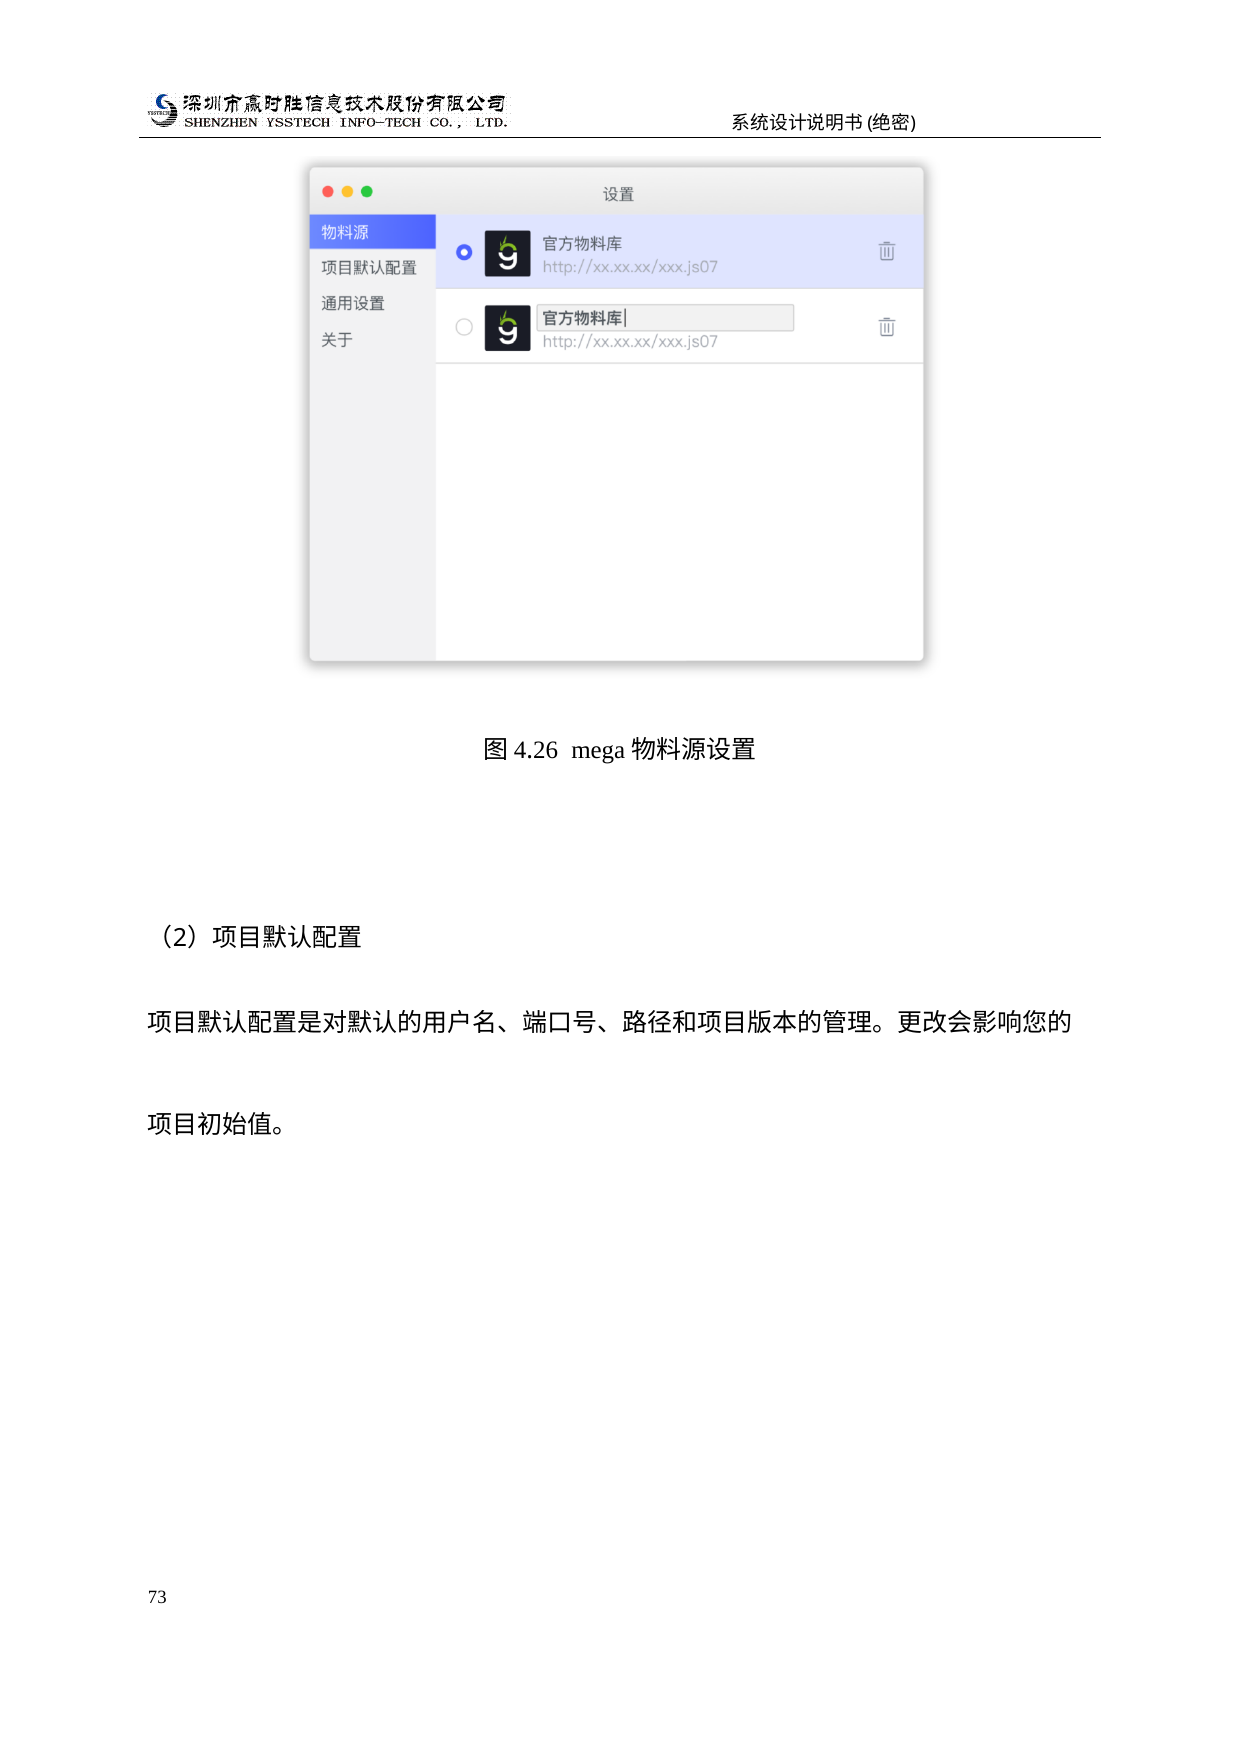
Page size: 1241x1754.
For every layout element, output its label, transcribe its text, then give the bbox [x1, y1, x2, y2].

picture [147, 90, 512, 129]
picture [292, 156, 948, 691]
text 图4.26 mega 物料源设置 [148, 714, 1092, 782]
text 项目默认配置是对默认的用户名、端口号、路径和项目版本的管理。更改会影响您的项目初始值。 [148, 987, 1092, 1156]
subtitle 项目默认配置 [148, 902, 1092, 969]
